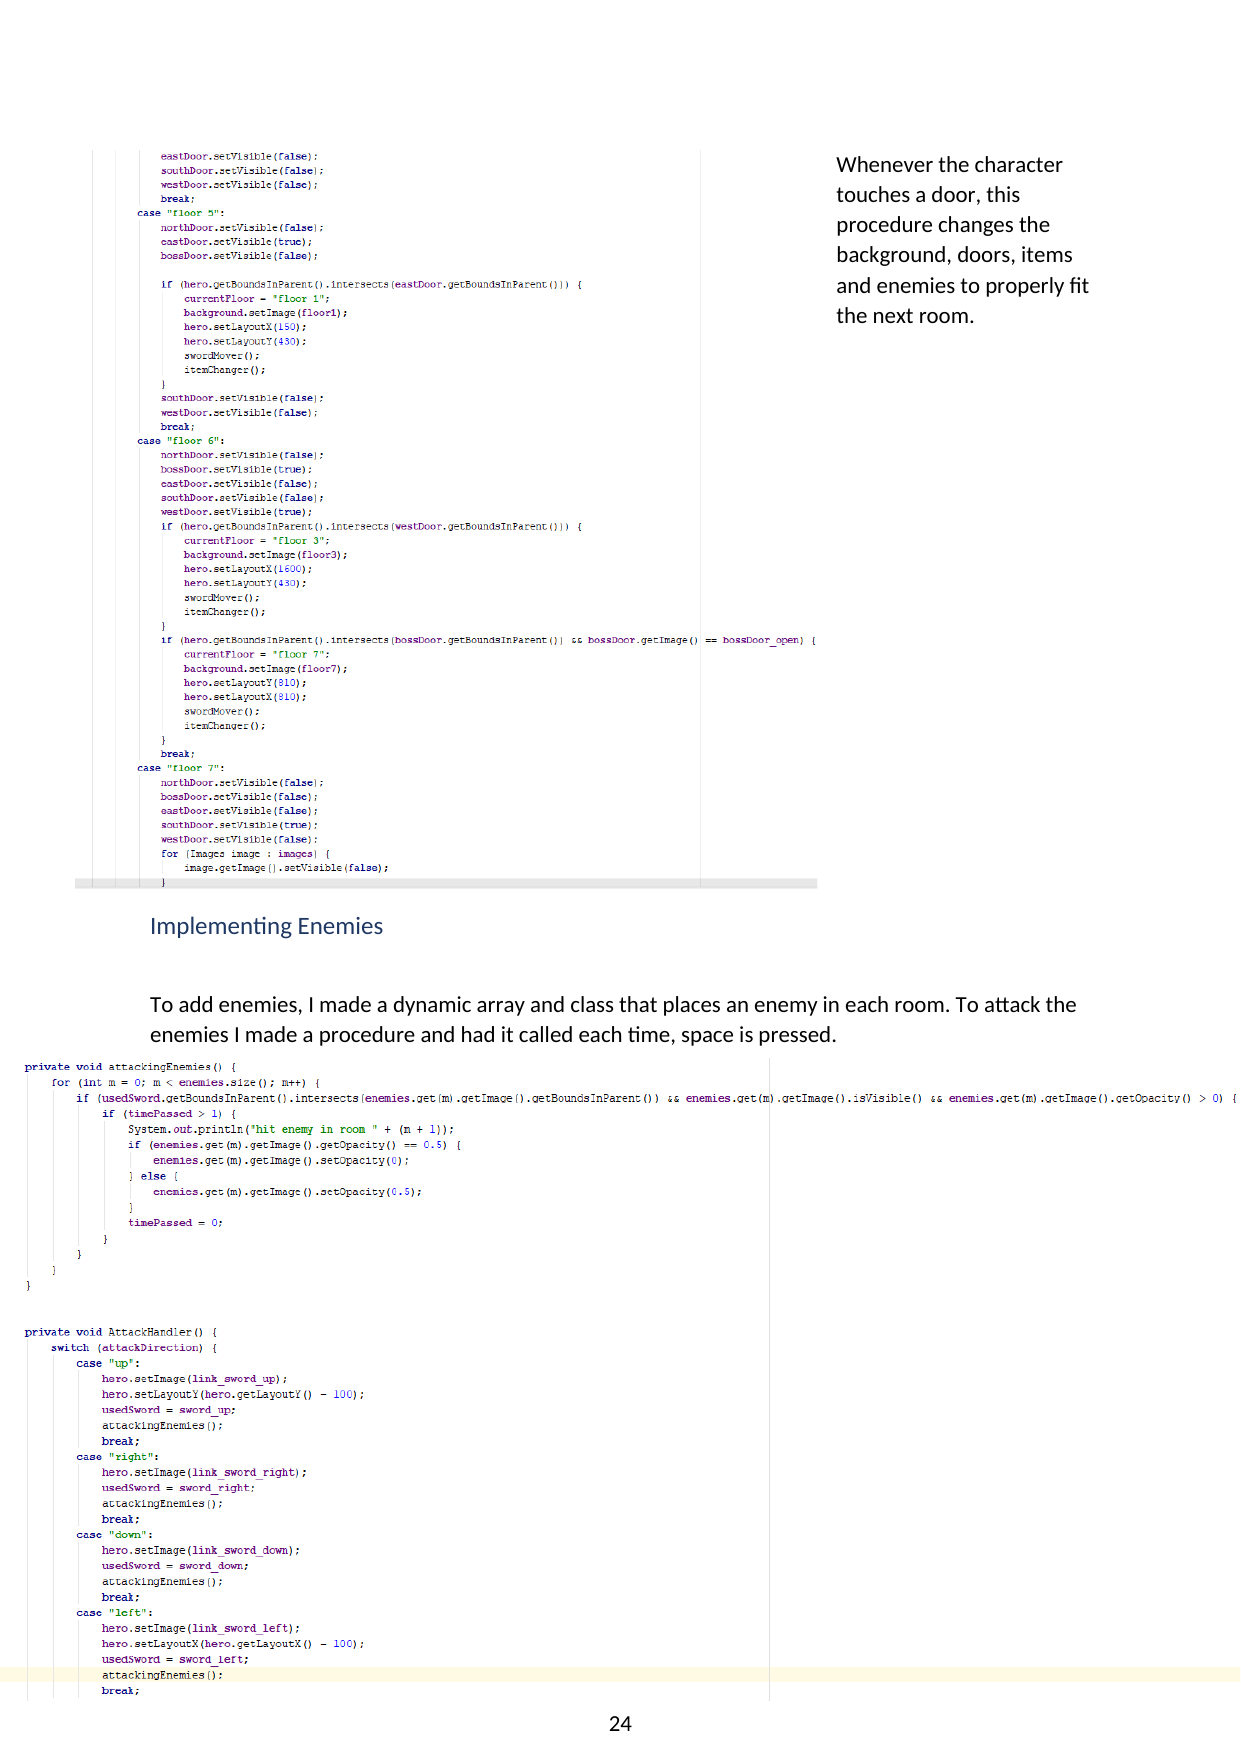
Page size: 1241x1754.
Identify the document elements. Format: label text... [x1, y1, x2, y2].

picture [75, 150, 818, 889]
text To add enemies, I made a dynamic array and class that places an enemy in each room. To attack the enemies I made a procedure and had it called each time, space is pressed. [150, 990, 1090, 1048]
text Whenever the character touches a door, this procedure changes the background, doors, items and enemies to properly fit the next room. [818, 150, 1090, 329]
subtitle Implementing Enemies [150, 910, 1090, 941]
picture [0, 1058, 1241, 1701]
